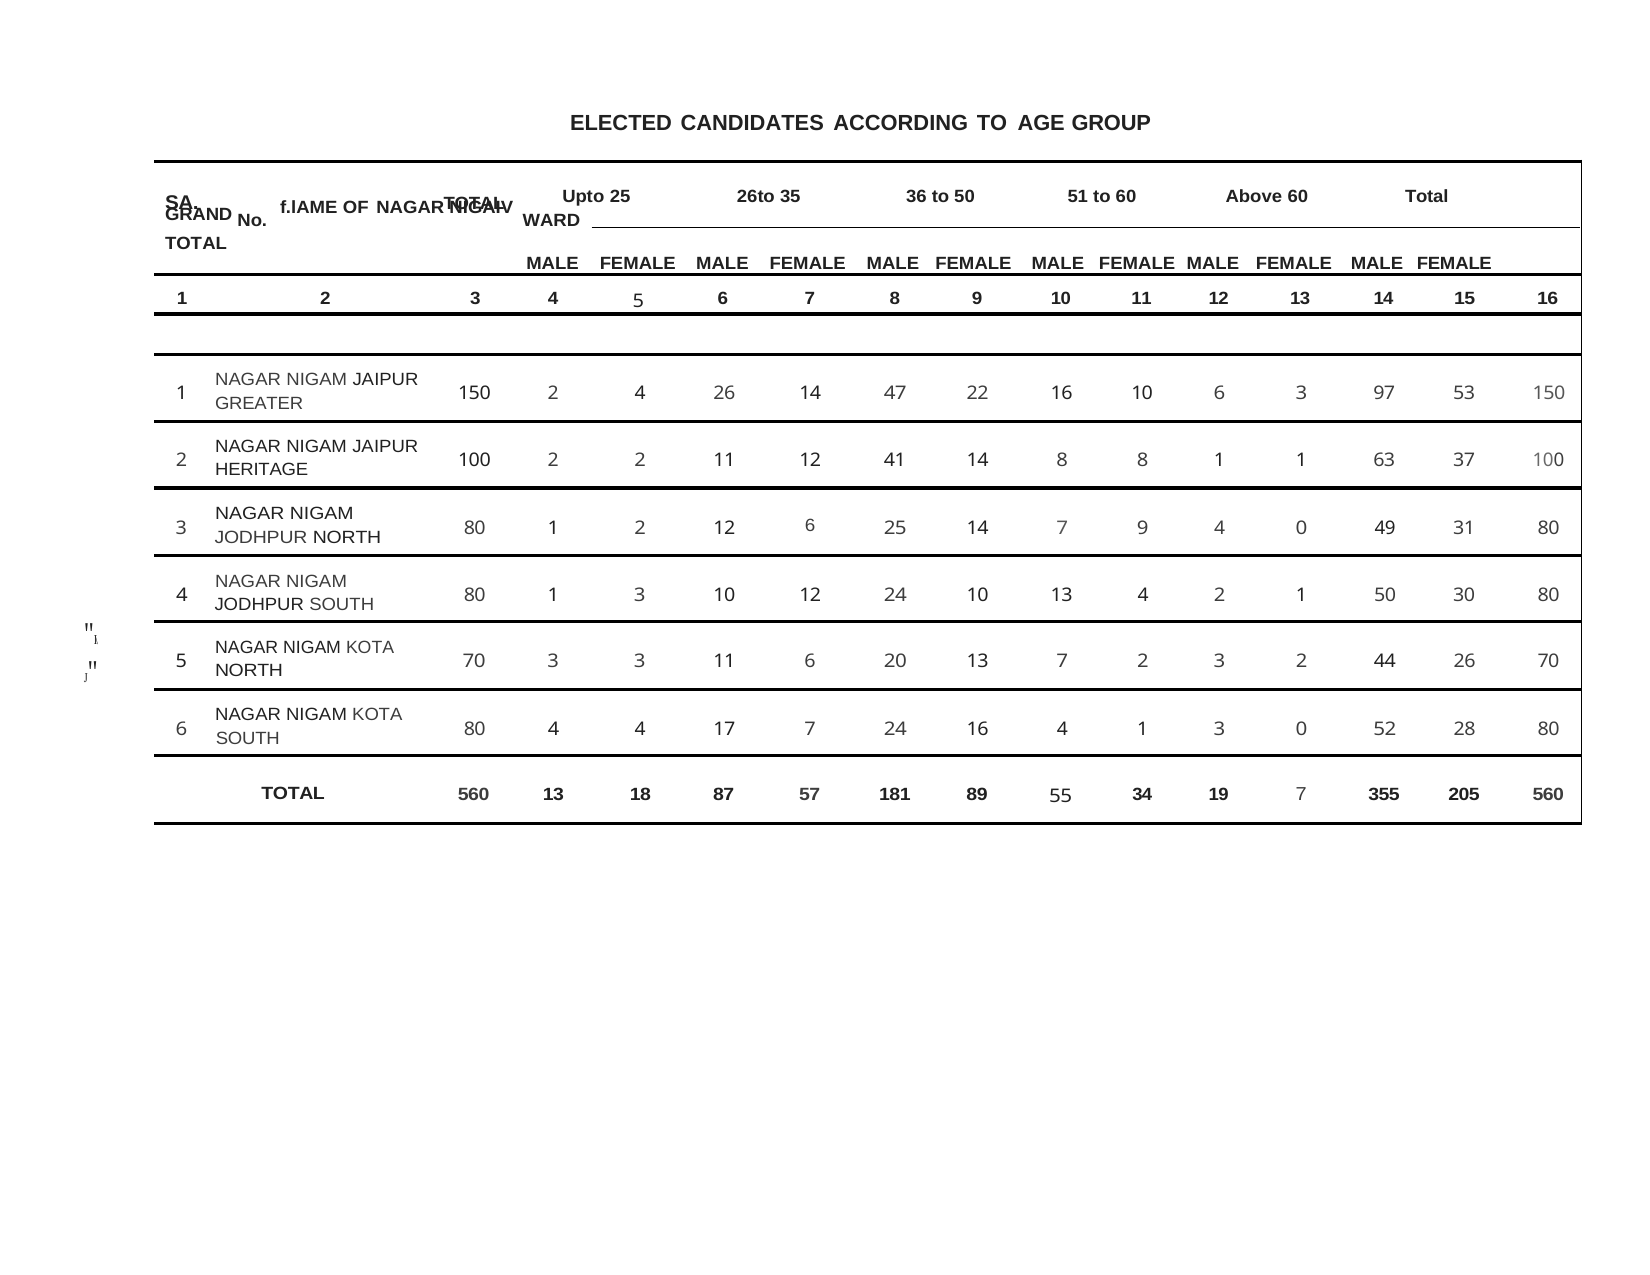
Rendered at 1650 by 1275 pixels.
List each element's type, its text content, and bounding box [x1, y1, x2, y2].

text ELECTED CANDIDATES ACCORDING TO AGE GROUP [568, 110, 1153, 135]
text "I\J" [83, 614, 106, 691]
